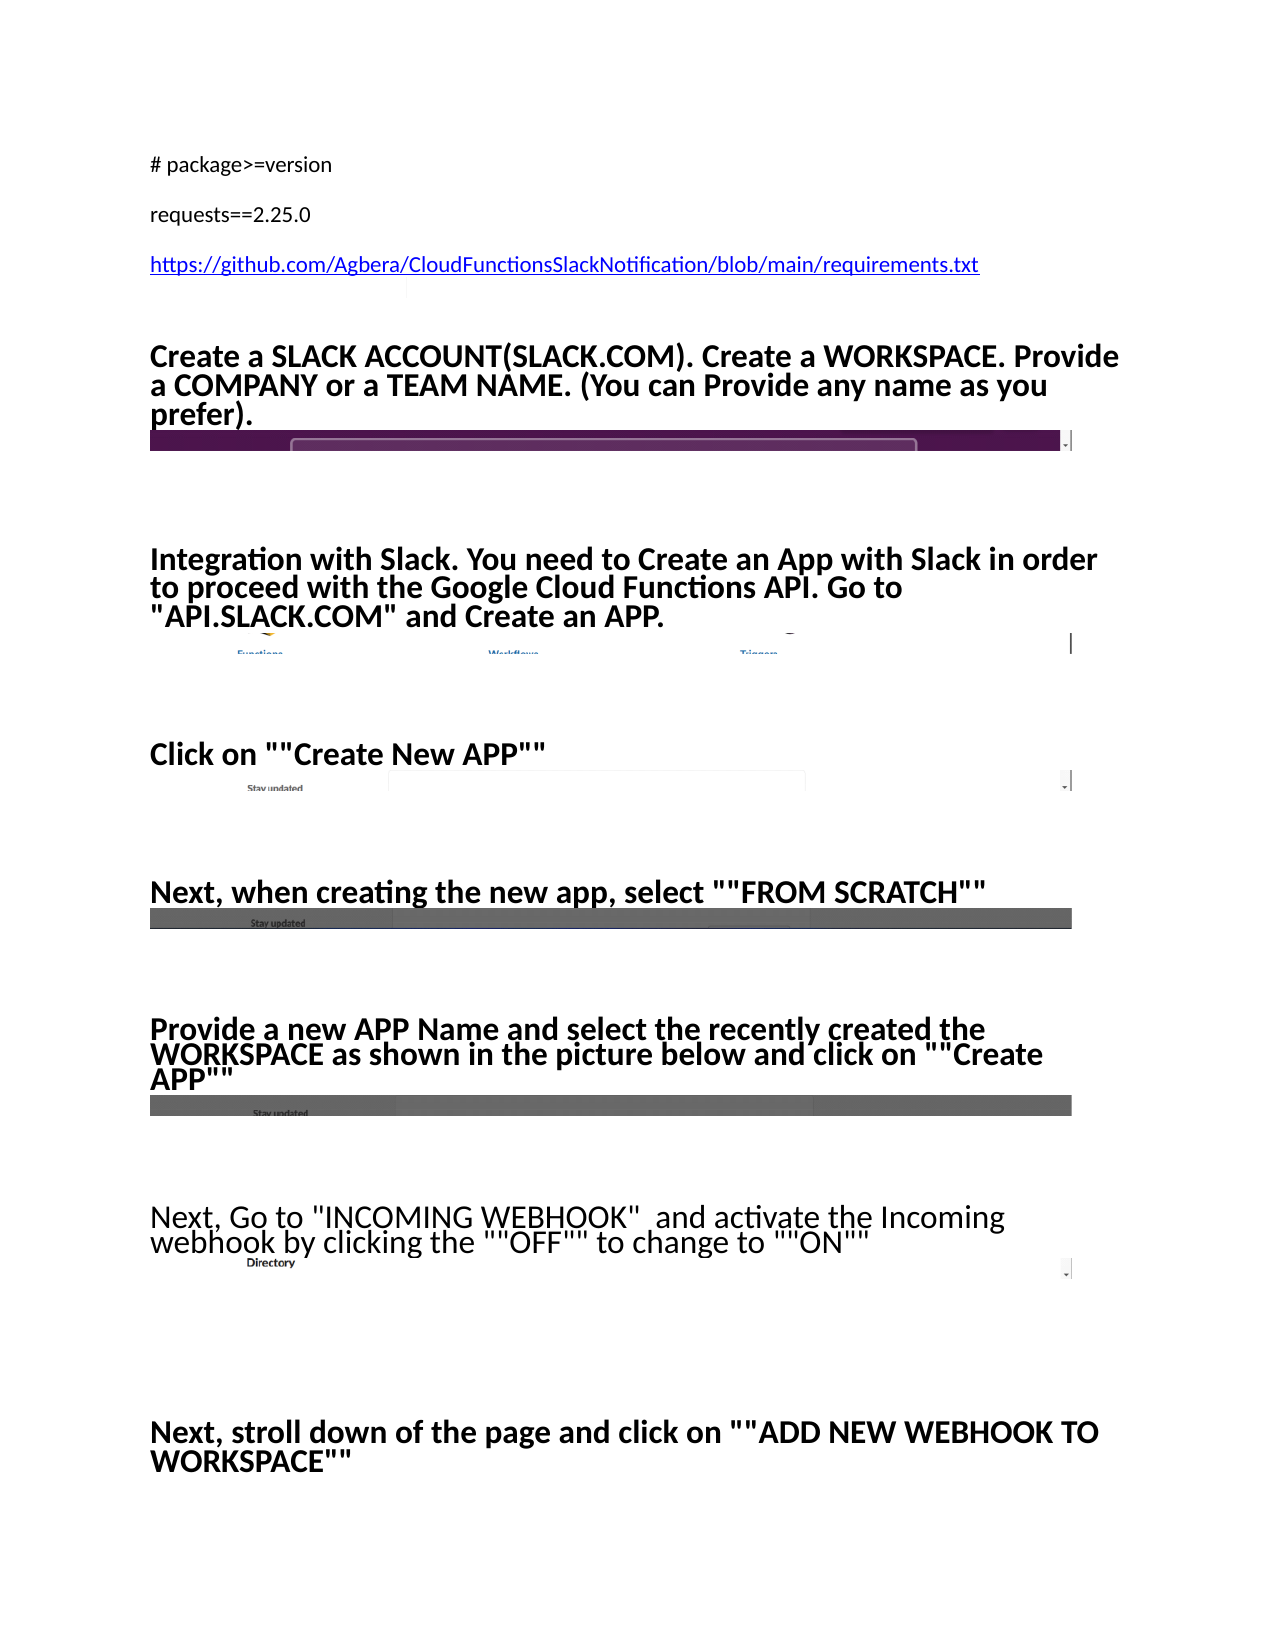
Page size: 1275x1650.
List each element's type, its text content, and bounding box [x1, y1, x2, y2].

text requests==2.25.0 [150, 199, 1125, 228]
text Provide a new APP Name and select the recently created the WORKSPACE as shown in the picture below and click on ""Create APP"" [150, 1021, 1125, 1096]
text https://github.com/Agbera/CloudFunctionsSlackNotification/blob/main/requirements.txt [150, 249, 1125, 278]
text Next, stroll down of the page and click on ""ADD NEW WEBHOOK TO WORKSPACE"" [150, 1420, 1125, 1478]
text Click on ""Create New APP"" [150, 746, 1125, 771]
text Next, Go to "INCOMING WEBHOOK" and activate the Incoming webhook by clicking the ""OFF"" to change to ""ON"" [150, 1208, 1125, 1258]
text # package>=version [150, 150, 1125, 179]
text Create a SLACK ACCOUNT(SLACK.COM). Create a WORKSPACE. Provide a COMPANY or a TEAM NAME. (You can Provide any name as you prefer). [150, 344, 1125, 431]
text Integration with Slack. You need to Create an App with Slack in order to proceed with the Google Cloud Functions API. Go to "API.SLACK.COM" and Create an APP. [150, 547, 1125, 633]
text Next, when creating the new app, select ""FROM SCRATCH"" [150, 883, 1125, 908]
